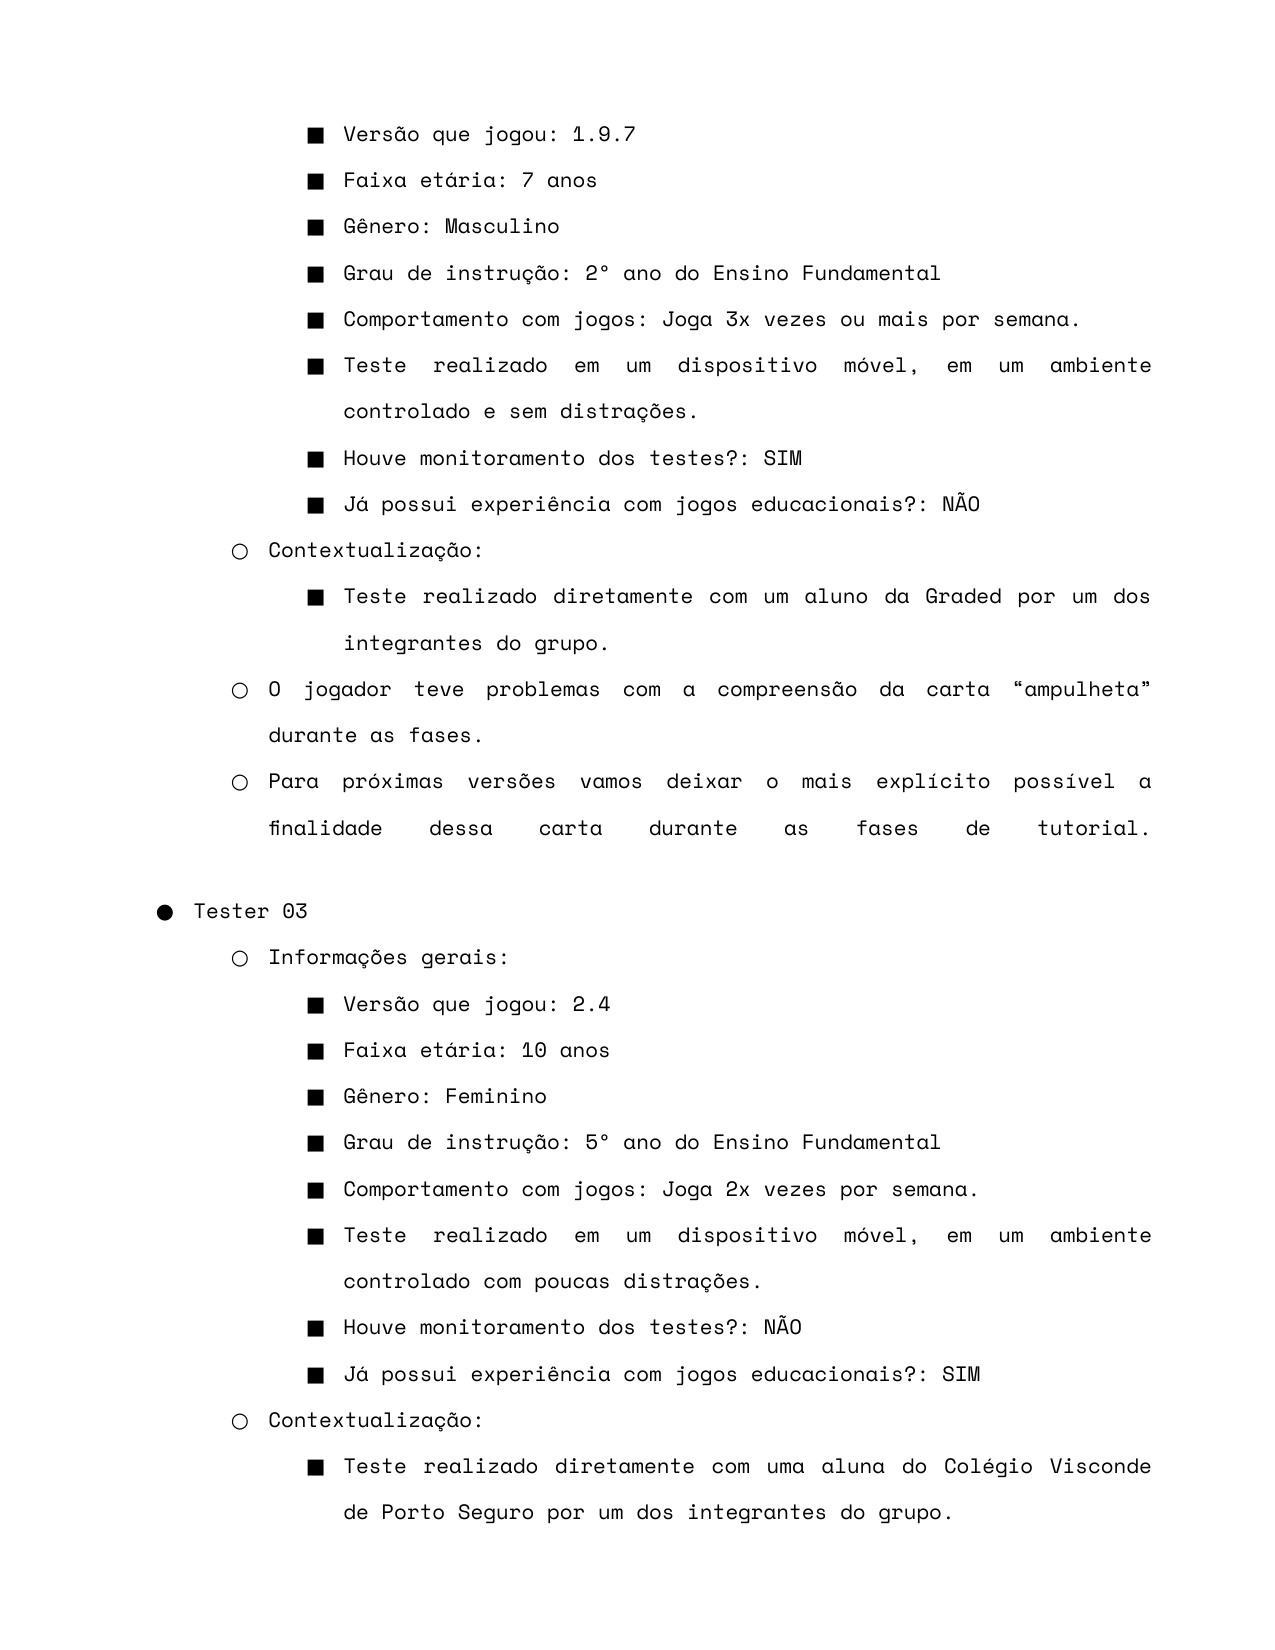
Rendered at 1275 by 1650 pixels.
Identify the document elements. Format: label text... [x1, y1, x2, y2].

list Grau de instrução: 2º ano do Ensino Fundamental [306, 257, 1152, 288]
list Teste realizado diretamente com um aluno da Graded por um dos integrantes do grupo. [306, 581, 1152, 658]
list Para próximas versões vamos deixar o mais explícito possível a finalidade dessa carta durante as fases de tutorial. [231, 766, 1152, 882]
list Informações gerais: [231, 941, 1152, 972]
list Faixa etária: 10 anos [306, 1034, 1152, 1065]
list Houve monitoramento dos testes?: SIM [306, 442, 1152, 473]
list Versão que jogou: 2.4 [306, 988, 1152, 1018]
list Teste realizado em um dispositivo móvel, em um ambiente controlado e sem distrações. [306, 349, 1152, 426]
list Versão que jogou: 1.9.7 [306, 118, 1152, 149]
list Já possui experiência com jogos educacionais?: SIM [306, 1358, 1152, 1388]
list Grau de instrução: 5º ano do Ensino Fundamental [306, 1126, 1152, 1157]
list Gênero: Feminino [306, 1080, 1152, 1111]
list Faixa etária: 7 anos [306, 164, 1152, 195]
list Contextualização: [231, 1404, 1152, 1435]
list Comportamento com jogos: Joga 2x vezes por semana. [306, 1173, 1152, 1203]
list Houve monitoramento dos testes?: NÃO [306, 1311, 1152, 1342]
list Comportamento com jogos: Joga 3x vezes ou mais por semana. [306, 303, 1152, 334]
list Contextualização: [231, 534, 1152, 565]
list Teste realizado diretamente com uma aluna do Colégio Visconde de Porto Seguro por um dos integrantes do grupo. [306, 1450, 1152, 1527]
list O jogador teve problemas com a compreensão da carta “ampulheta” durante as fases. [231, 673, 1152, 750]
list Já possui experiência com jogos educacionais?: NÃO [306, 488, 1152, 519]
list Gênero: Masculino [306, 211, 1152, 241]
list Tester 03 [156, 895, 1152, 926]
list Teste realizado em um dispositivo móvel, em um ambiente controlado com poucas distrações. [306, 1219, 1152, 1296]
